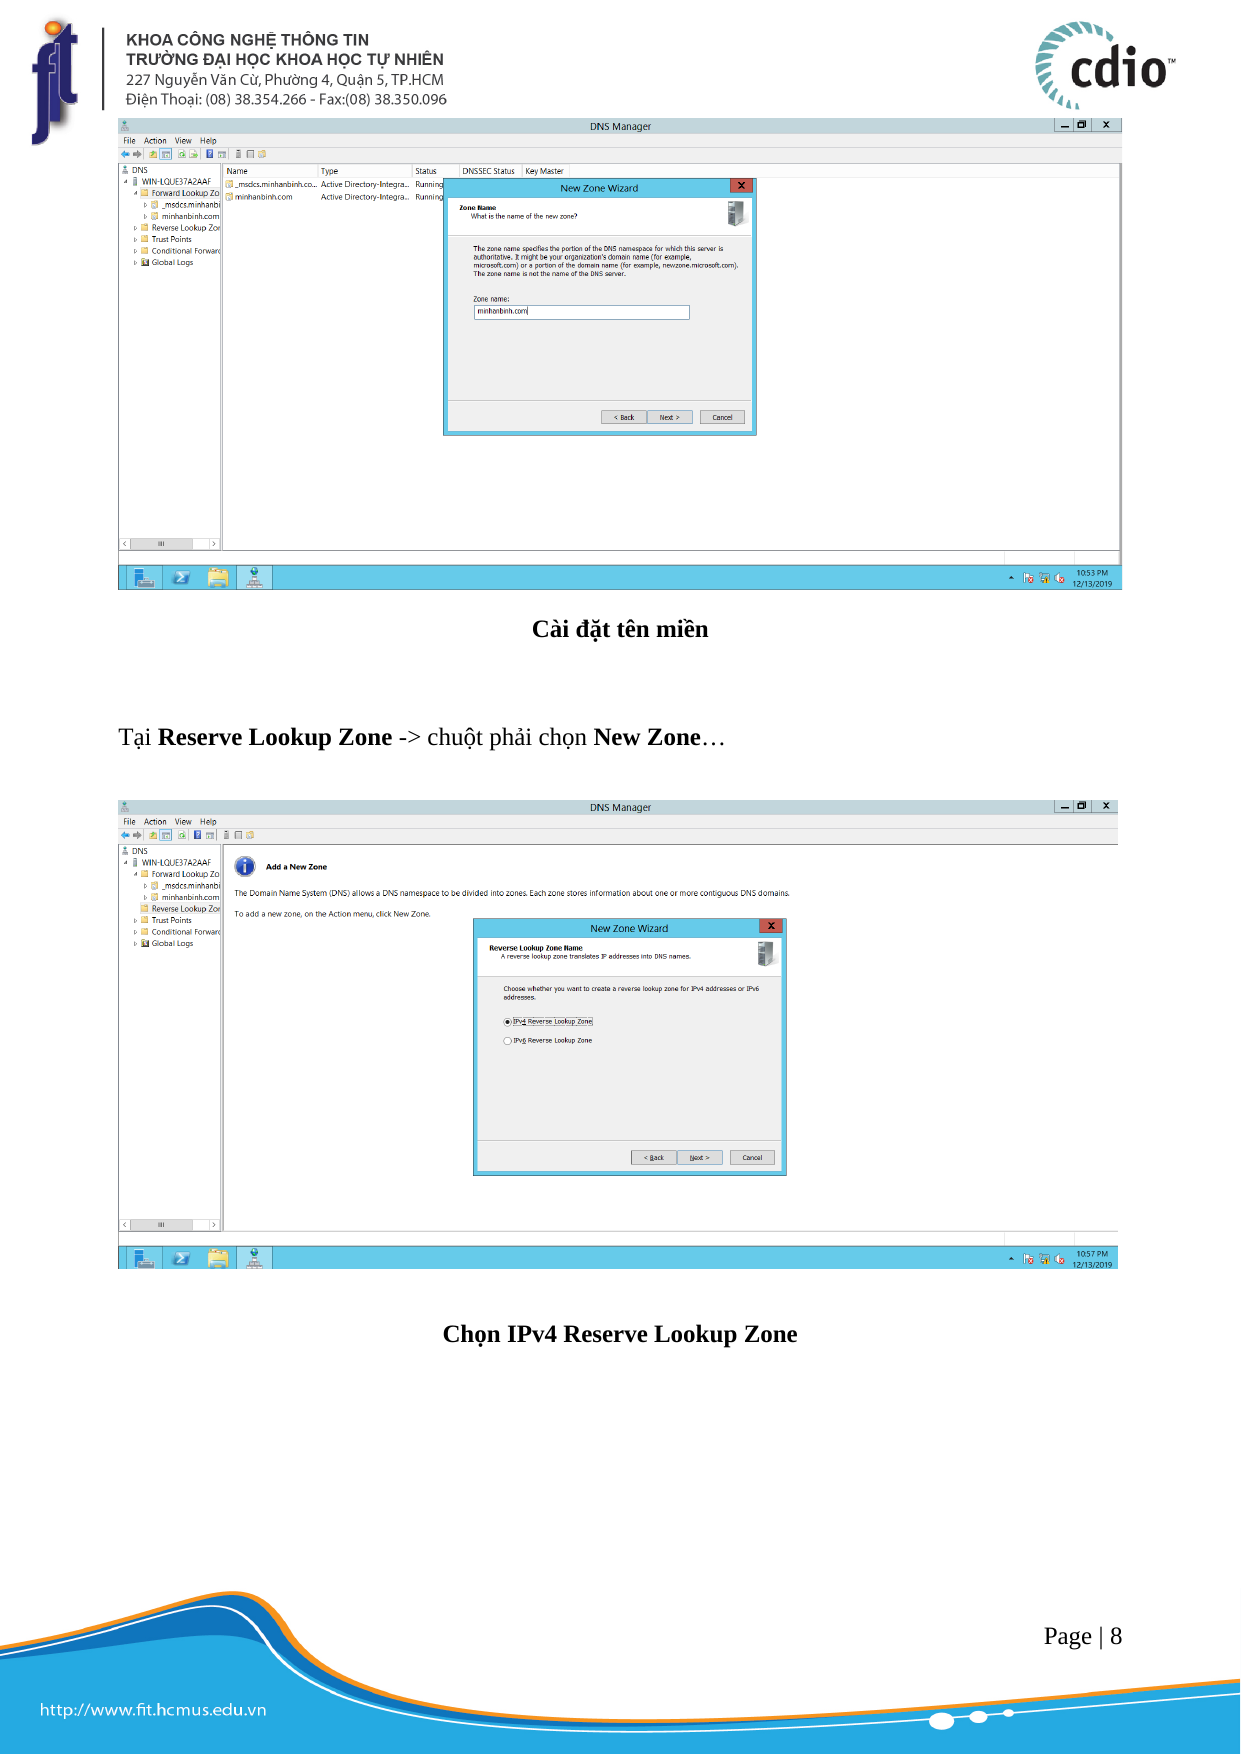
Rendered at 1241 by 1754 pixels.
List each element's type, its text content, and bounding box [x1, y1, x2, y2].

picture [118, 800, 1117, 1269]
text Cài đặt tên miền [118, 614, 1122, 643]
text Tại Reserve Lookup Zone -> chuột phải chọn New Zone… [118, 722, 1122, 751]
picture [8, 10, 1188, 590]
picture [0, 1588, 1241, 1754]
